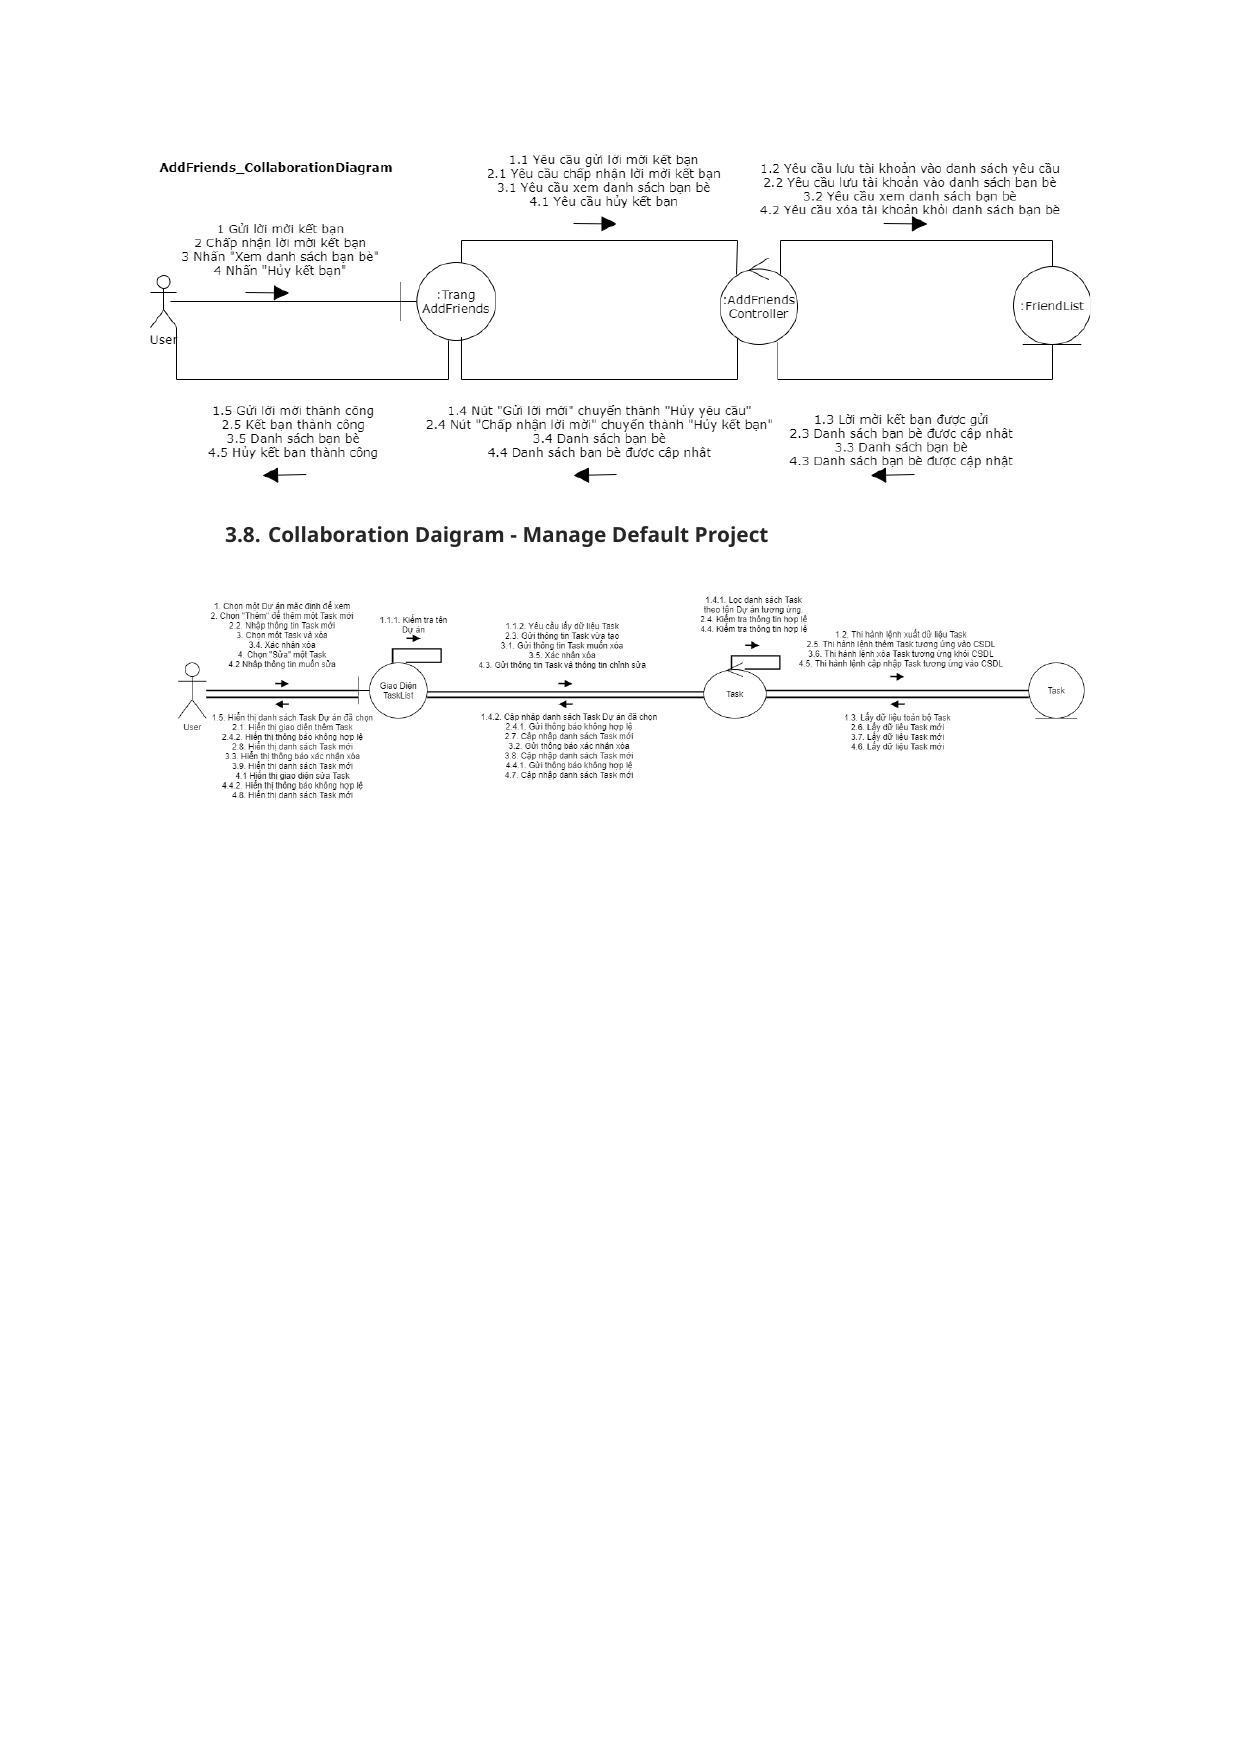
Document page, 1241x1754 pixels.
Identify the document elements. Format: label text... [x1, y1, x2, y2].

list Collaboration Daigram - Manage Default Project [225, 520, 1090, 548]
picture [150, 579, 1091, 822]
picture [150, 150, 1091, 490]
